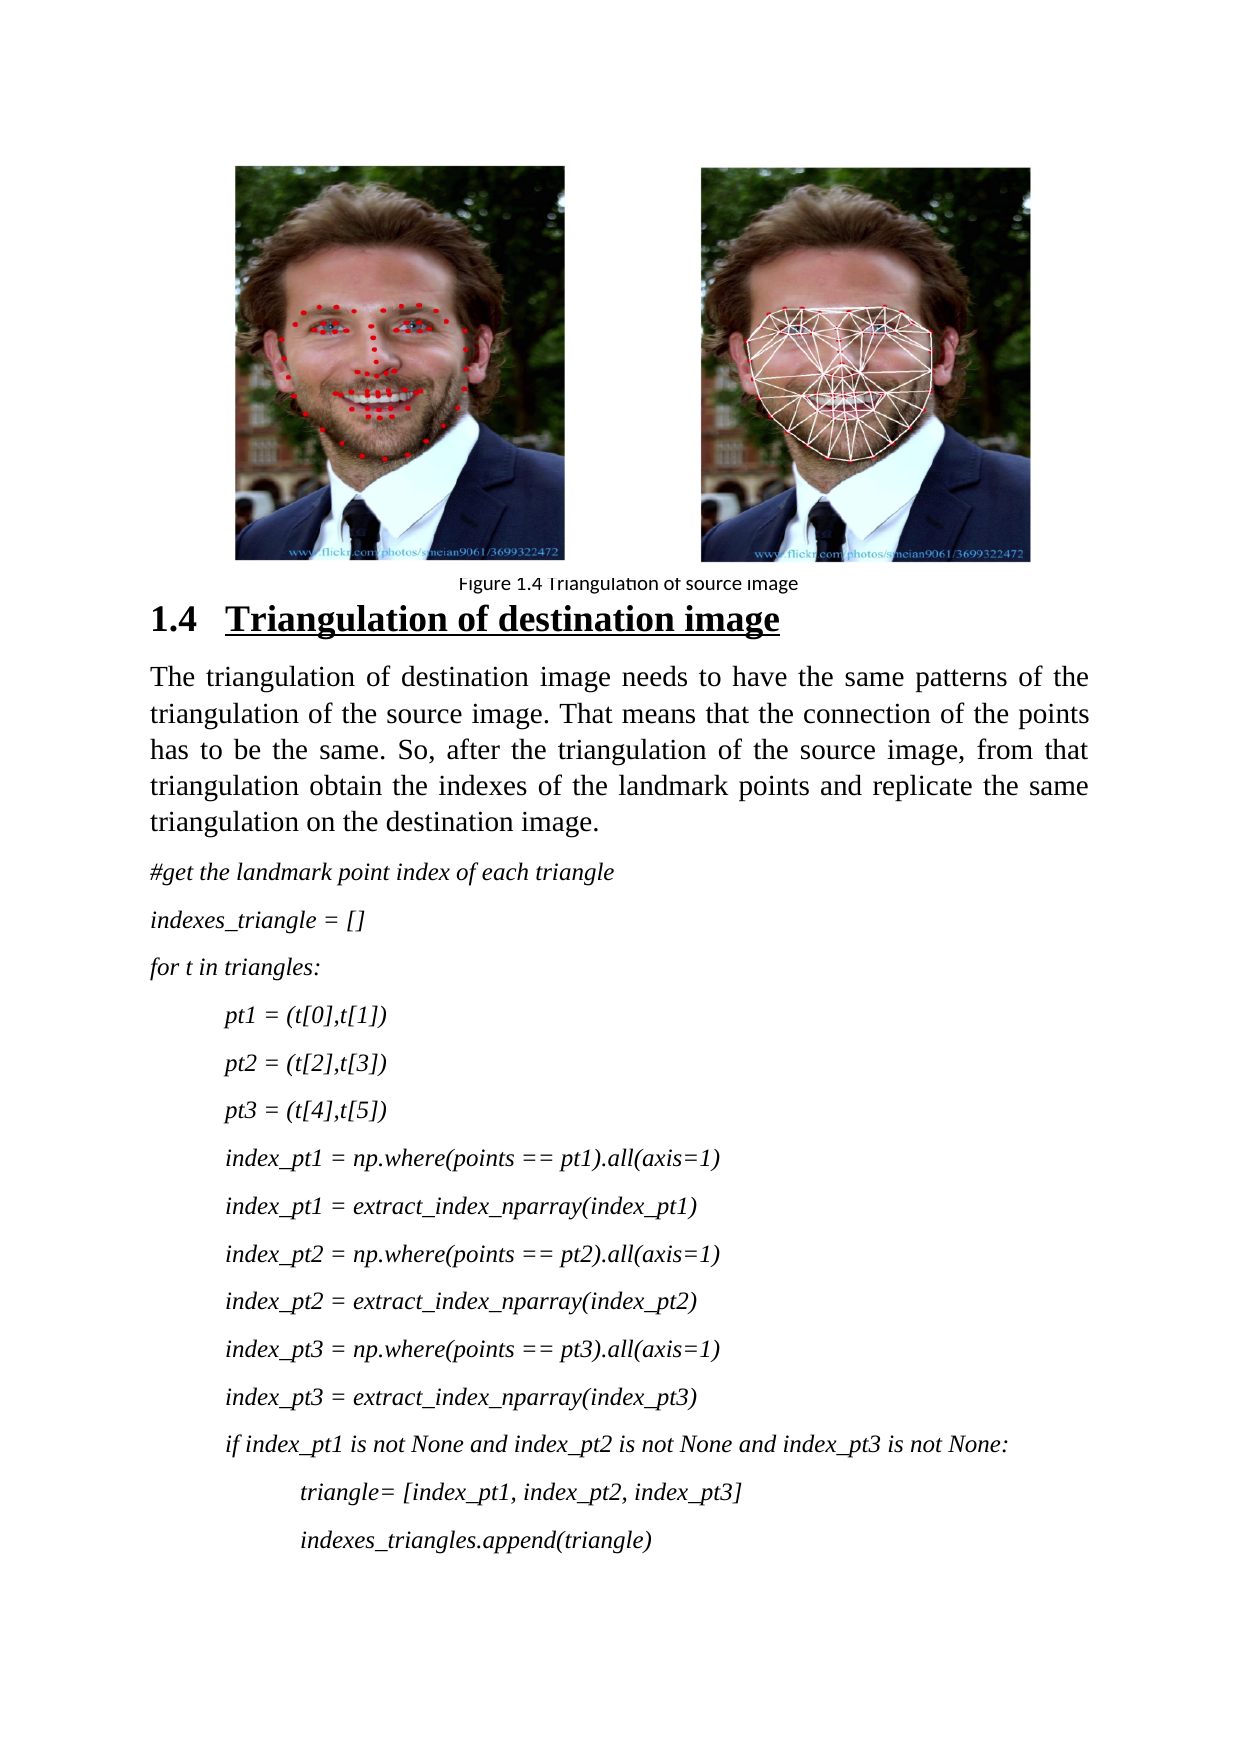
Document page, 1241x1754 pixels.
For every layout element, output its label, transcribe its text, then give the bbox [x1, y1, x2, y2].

text index_pt1 = np.where(points == pt1).all(axis=1) [150, 1143, 1090, 1172]
text triangle= [index_pt1, index_pt2, index_pt3] [150, 1477, 1090, 1506]
text indexes_triangles.append(triangle) [150, 1525, 1090, 1554]
text if index_pt1 is not None and index_pt2 is not None and index_pt3 is not None: [150, 1429, 1090, 1458]
list Triangulation of destination image [150, 596, 1090, 639]
text pt1 = (t[0],t[1]) [150, 1000, 1090, 1029]
text indexes_triangle = [] [150, 905, 1090, 933]
text #get the landmark point index of each triangle [150, 857, 1090, 886]
text for t in triangles: [150, 952, 1090, 981]
text index_pt3 = np.where(points == pt3).all(axis=1) [150, 1334, 1090, 1363]
picture [150, 150, 1091, 578]
text pt2 = (t[2],t[3]) [150, 1048, 1090, 1077]
text index_pt1 = extract_index_nparray(index_pt1) [150, 1191, 1090, 1220]
text index_pt3 = extract_index_nparray(index_pt3) [150, 1382, 1090, 1411]
text pt3 = (t[4],t[5]) [150, 1096, 1090, 1124]
text index_pt2 = np.where(points == pt2).all(axis=1) [150, 1239, 1090, 1267]
text The triangulation of destination image needs to have the same patterns of the triangulation of the source image. That means that the connection of the points has to be the same. So, after the triangulation of the source image, from that triangulation obtain the indexes of the landmark points and replicate the same triangulation on the destination image. [150, 659, 1090, 838]
text index_pt2 = extract_index_nparray(index_pt2) [150, 1286, 1090, 1315]
